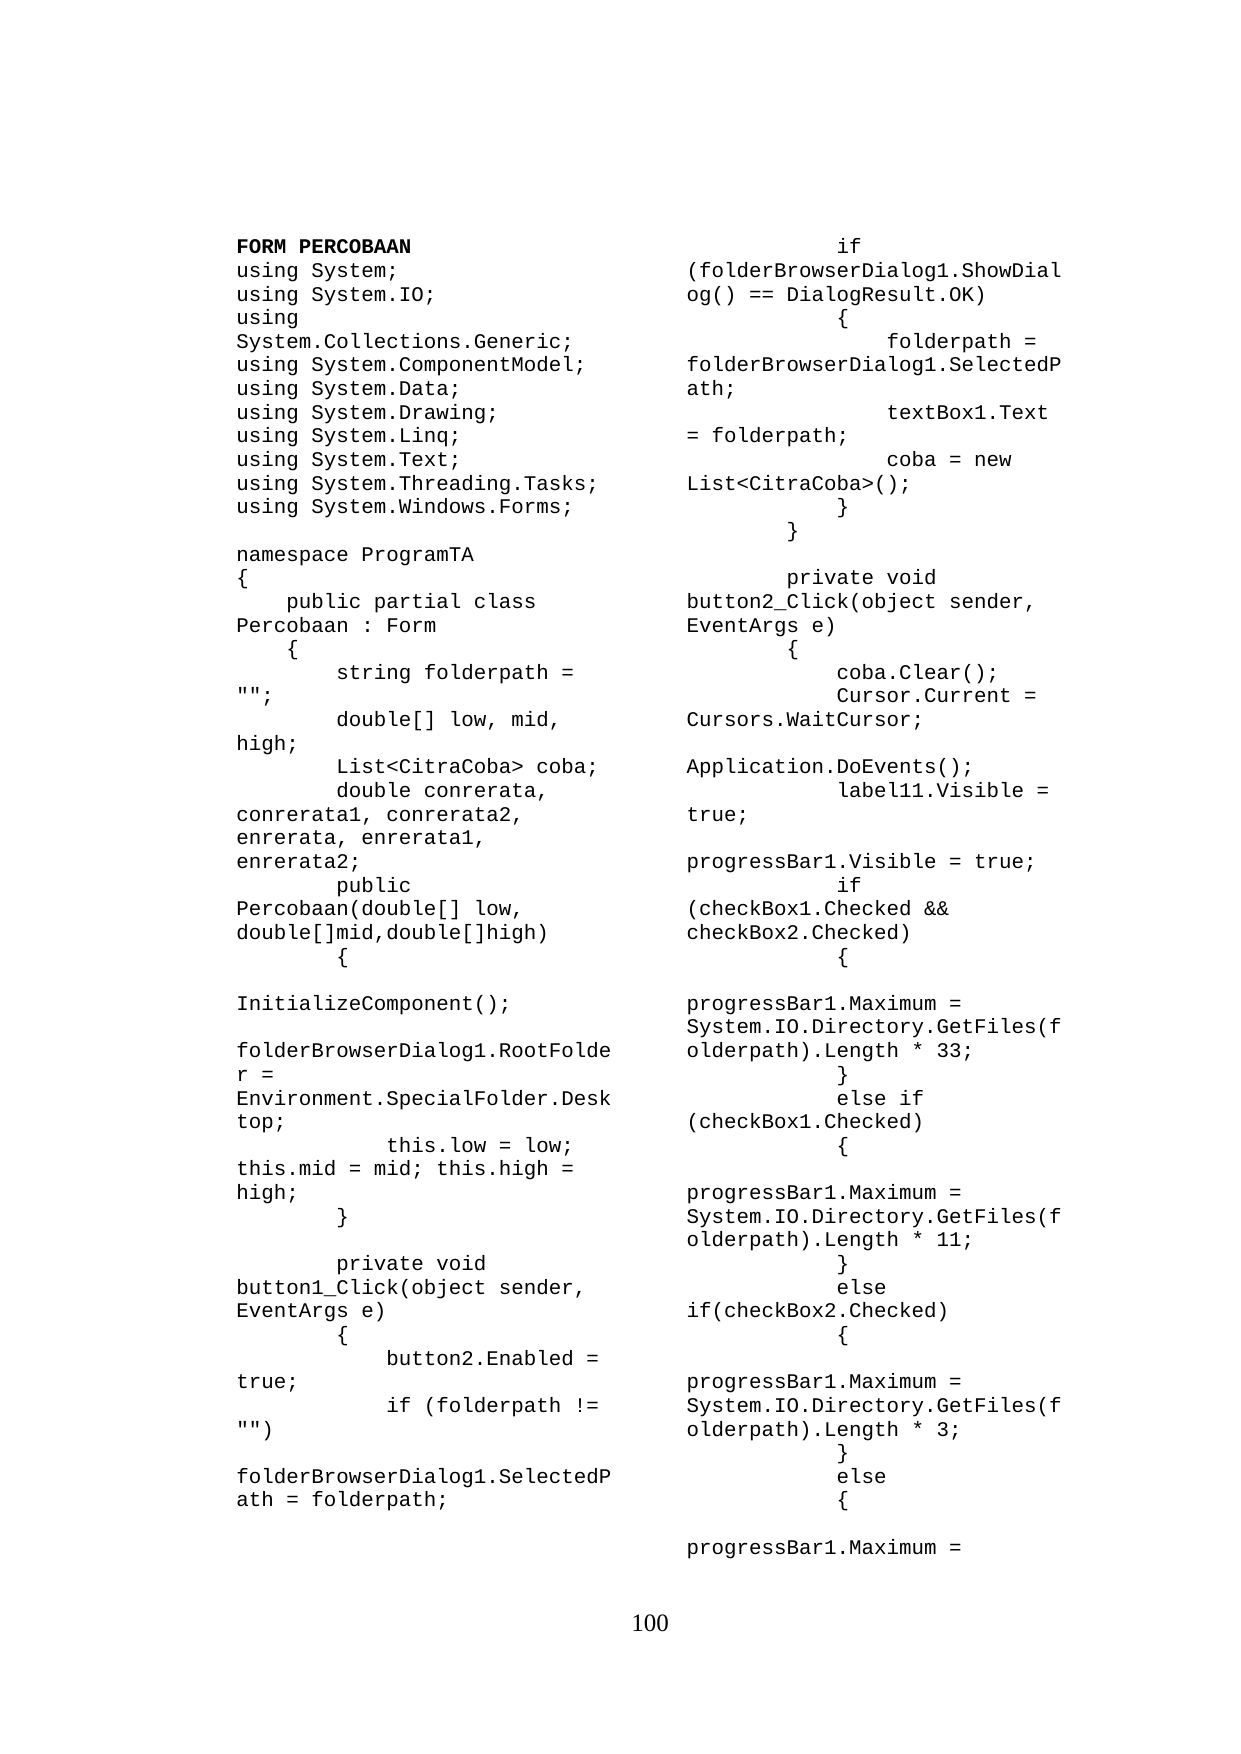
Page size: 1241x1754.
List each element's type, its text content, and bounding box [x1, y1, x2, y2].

text Cursor.Current = Cursors.WaitCursor; [686, 686, 1063, 733]
text progressBar1.Maximum = System.IO.Directory.GetFiles(folderpath).Length * 11; [686, 1158, 1063, 1253]
text progressBar1.Maximum = System.IO.Directory.GetFiles(folderpath).Length; [686, 1513, 1063, 1560]
text { [686, 1135, 1063, 1158]
text using System.Text; [236, 449, 613, 473]
text label11.Visible = true; [686, 780, 1063, 827]
text public partial class Percobaan : Form [236, 591, 613, 638]
text { [236, 567, 613, 591]
text { [236, 946, 613, 969]
text } [686, 1442, 1063, 1466]
text List<CitraCoba> coba; [236, 756, 613, 780]
text private void button1_Click(object sender, EventArgs e) [236, 1253, 613, 1324]
text } [686, 1253, 1063, 1277]
text using System.Data; [236, 378, 613, 402]
text progressBar1.Visible = true; [686, 827, 1063, 875]
text folderBrowserDialog1.RootFolder = Environment.SpecialFolder.Desktop; [236, 1017, 613, 1135]
text { [686, 638, 1063, 662]
text public Percobaan(double[] low, double[]mid,double[]high) [236, 875, 613, 946]
text FORM PERCOBAAN [236, 236, 613, 260]
text using System.Threading.Tasks; [236, 473, 613, 496]
text using System.ComponentModel; [236, 354, 613, 378]
text double conrerata, conrerata1, conrerata2, enrerata, enrerata1, enrerata2; [236, 780, 613, 875]
text else if(checkBox2.Checked) [686, 1277, 1063, 1324]
text } [236, 1206, 613, 1229]
text if (checkBox1.Checked && checkBox2.Checked) [686, 875, 1063, 946]
text this.low = low; this.mid = mid; this.high = high; [236, 1135, 613, 1206]
text progressBar1.Maximum = System.IO.Directory.GetFiles(folderpath).Length * 3; [686, 1348, 1063, 1442]
text if (folderpath != "") [236, 1395, 613, 1442]
text progressBar1.Maximum = System.IO.Directory.GetFiles(folderpath).Length * 33; [686, 969, 1063, 1064]
text coba = new List<CitraCoba>(); [686, 449, 1063, 496]
text button2.Enabled = true; [236, 1348, 613, 1395]
text { [686, 1489, 1063, 1513]
text folderpath = folderBrowserDialog1.SelectedPath; [686, 331, 1063, 402]
text Application.DoEvents(); [686, 733, 1063, 780]
text { [236, 1324, 613, 1348]
text { [236, 638, 613, 662]
text using System; [236, 260, 613, 283]
text { [686, 1324, 1063, 1348]
text else [686, 1466, 1063, 1489]
text using System.IO; [236, 283, 613, 307]
text string folderpath = ""; [236, 662, 613, 709]
text coba.Clear(); [686, 662, 1063, 686]
text namespace ProgramTA [236, 544, 613, 567]
text using System.Drawing; [236, 402, 613, 425]
text else if (checkBox1.Checked) [686, 1087, 1063, 1135]
text { [686, 946, 1063, 969]
text double[] low, mid, high; [236, 709, 613, 756]
text using System.Windows.Forms; [236, 496, 613, 520]
text textBox1.Text = folderpath; [686, 402, 1063, 449]
text { [686, 307, 1063, 331]
text if (folderBrowserDialog1.ShowDialog() == DialogResult.OK) [686, 236, 1063, 307]
text } [686, 520, 1063, 544]
text } [686, 1064, 1063, 1087]
text } [686, 496, 1063, 520]
text InitializeComponent(); [236, 969, 613, 1017]
text folderBrowserDialog1.SelectedPath = folderpath; [236, 1442, 613, 1513]
text using System.Linq; [236, 425, 613, 449]
text private void button2_Click(object sender, EventArgs e) [686, 567, 1063, 638]
text using System.Collections.Generic; [236, 307, 613, 354]
